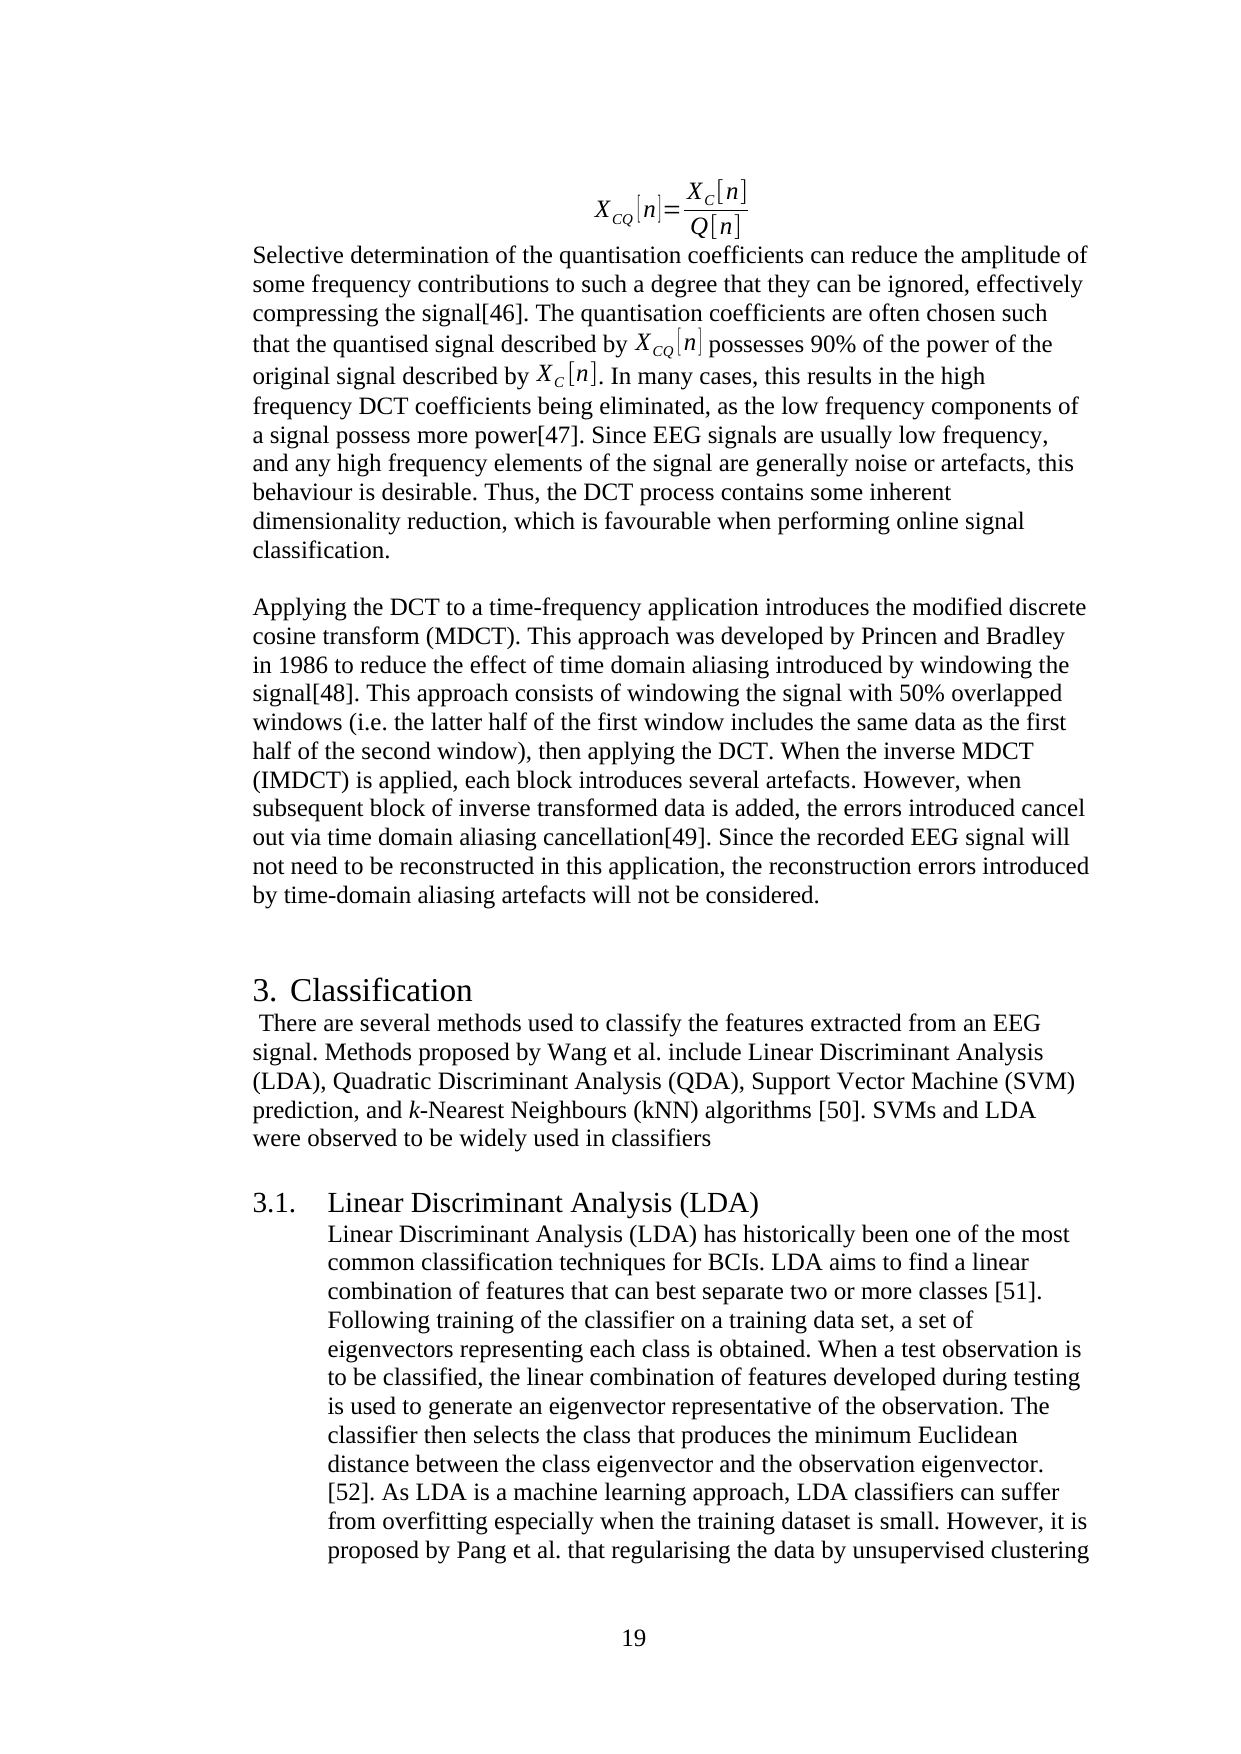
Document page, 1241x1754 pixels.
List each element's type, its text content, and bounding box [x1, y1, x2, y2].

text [327, 1219, 1090, 1564]
text There are several methods used to classify the features extracted from an EEG signal. Methods proposed by Wang et al. include Linear Discriminant Analysis (LDA), Quadratic Discriminant Analysis (QDA), Support Vector Machine (SVM) prediction, and k-Nearest Neighbours (kNN) algorithms [50]. SVMs and LDA were observed to be widely used in classifiers [252, 1008, 1090, 1152]
subtitle Classification [252, 970, 1090, 1008]
text Selective determination of the quantisation coefficients can reduce the amplitude of some frequency contributions to such a degree that they can be ignored, effectively compressing the signal[46]. The quantisation coefficients are often chosen such that the quantised signal described by possesses 90% of the power of the original signal described by . In many cases, this results in the high frequency DCT coefficients being eliminated, as the low frequency components of a signal possess more power[47]. Since EEG signals are usually low frequency, and any high frequency elements of the signal are generally noise or artefacts, this behaviour is desirable. Thus, the DCT process contains some inherent dimensionality reduction, which is favourable when performing online signal classification. [252, 241, 1090, 563]
text Applying the DCT to a time-frequency application introduces the modified discrete cosine transform (MDCT). This approach was developed by Princen and Bradley in 1986 to reduce the effect of time domain aliasing introduced by windowing the signal[48]. This approach consists of windowing the signal with 50% overlapped windows (i.e. the latter half of the first window includes the same data as the first half of the second window), then applying the DCT. When the inverse MDCT (IMDCT) is applied, each block introduces several artefacts. However, when subsequent block of inverse transformed data is added, the errors introduced cancel out via time domain aliasing cancellation[49]. Since the recorded EEG signal will not need to be reconstructed in this application, the reconstruction errors introduced by time-domain aliasing artefacts will not be considered. [252, 592, 1090, 908]
subtitle Linear Discriminant Analysis (LDA) [252, 1185, 1090, 1219]
